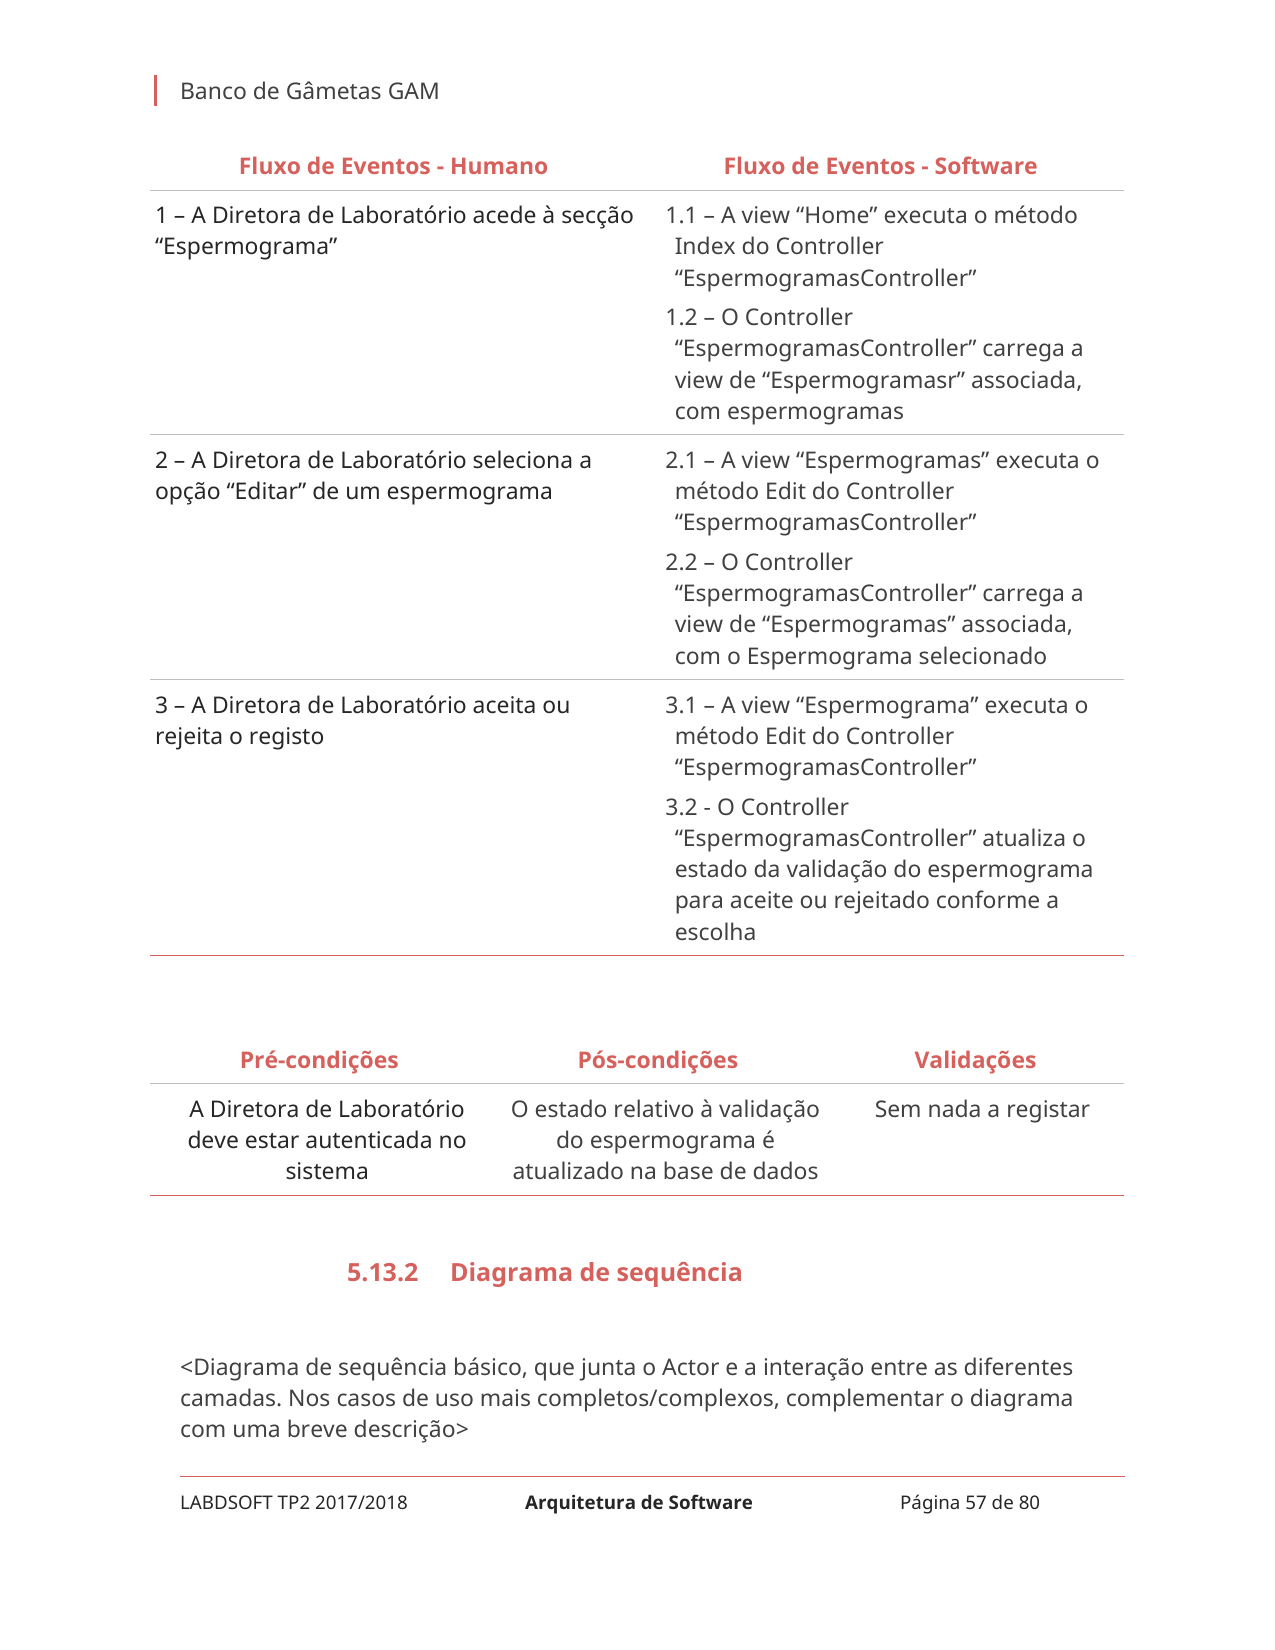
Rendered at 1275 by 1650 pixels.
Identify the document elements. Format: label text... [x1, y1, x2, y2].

table_cell Sem nada a registar [827, 1084, 1124, 1195]
subtitle Diagrama de sequência [347, 1254, 1125, 1288]
table_cell A Diretora de Laboratório deve estar autenticada no sistema [150, 1084, 488, 1195]
table_cell 3 – A Diretora de Laboratório aceita ou rejeita o registo [150, 680, 637, 955]
table_header Validações [827, 1044, 1124, 1083]
table_header Fluxo de Eventos - Humano [150, 150, 637, 189]
table_header Pós-condições [488, 1044, 827, 1083]
table_cell 2 – A Diretora de Laboratório seleciona a opção “Editar” de um espermograma [150, 435, 637, 679]
table_cell 3.1 – A view “Espermograma” executa o método Edit do Controller “EspermogramasController” 3.2 - O Controller “EspermogramasController” atualiza o estado da validação do espermograma para aceite ou rejeitado conforme a escolha [637, 680, 1124, 955]
table_cell O estado relativo à validação do espermograma é atualizado na base de dados [488, 1084, 827, 1195]
text <Diagrama de sequência básico, que junta o Actor e a interação entre as diferentes camadas. Nos casos de uso mais completos/complexos, complementar o diagrama com uma breve descrição> [180, 1351, 1125, 1444]
table_cell 1 – A Diretora de Laboratório acede à secção “Espermograma” [150, 191, 637, 434]
table_cell 1.1 – A view “Home” executa o método Index do Controller “EspermogramasController” 1.2 – O Controller “EspermogramasController” carrega a view de “Espermogramasr” associada, com espermogramas [637, 191, 1124, 434]
table_header Pré-condições [150, 1044, 488, 1083]
table_cell 2.1 – A view “Espermogramas” executa o método Edit do Controller “EspermogramasController” 2.2 – O Controller “EspermogramasController” carrega a view de “Espermogramas” associada, com o Espermograma selecionado [637, 435, 1124, 679]
table_header Fluxo de Eventos - Software [637, 150, 1124, 189]
